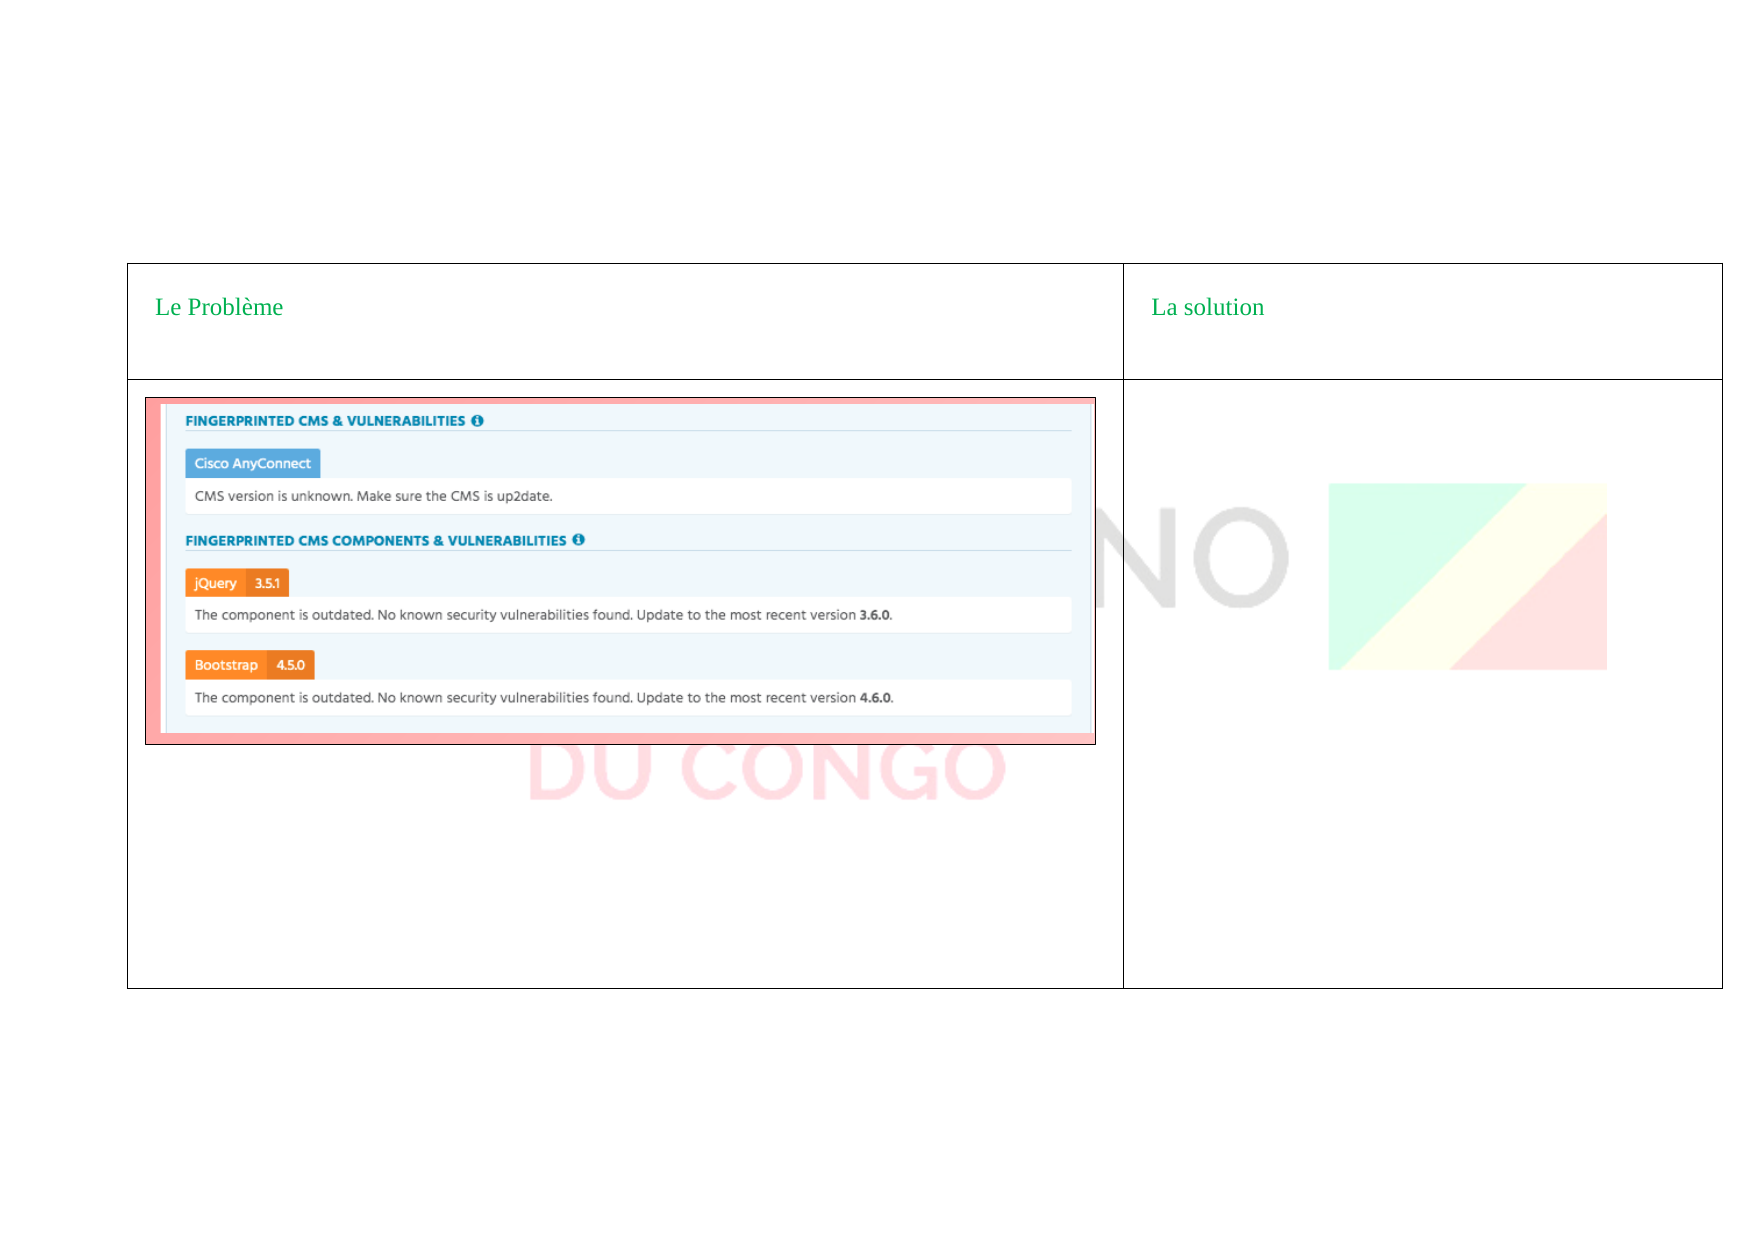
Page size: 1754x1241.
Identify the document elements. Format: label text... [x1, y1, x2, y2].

table_cell [1124, 380, 1722, 988]
table_cell [128, 380, 1123, 988]
table_header La solution [1124, 264, 1722, 379]
table_header Le Problème [128, 264, 1123, 379]
picture [160, 404, 1094, 733]
